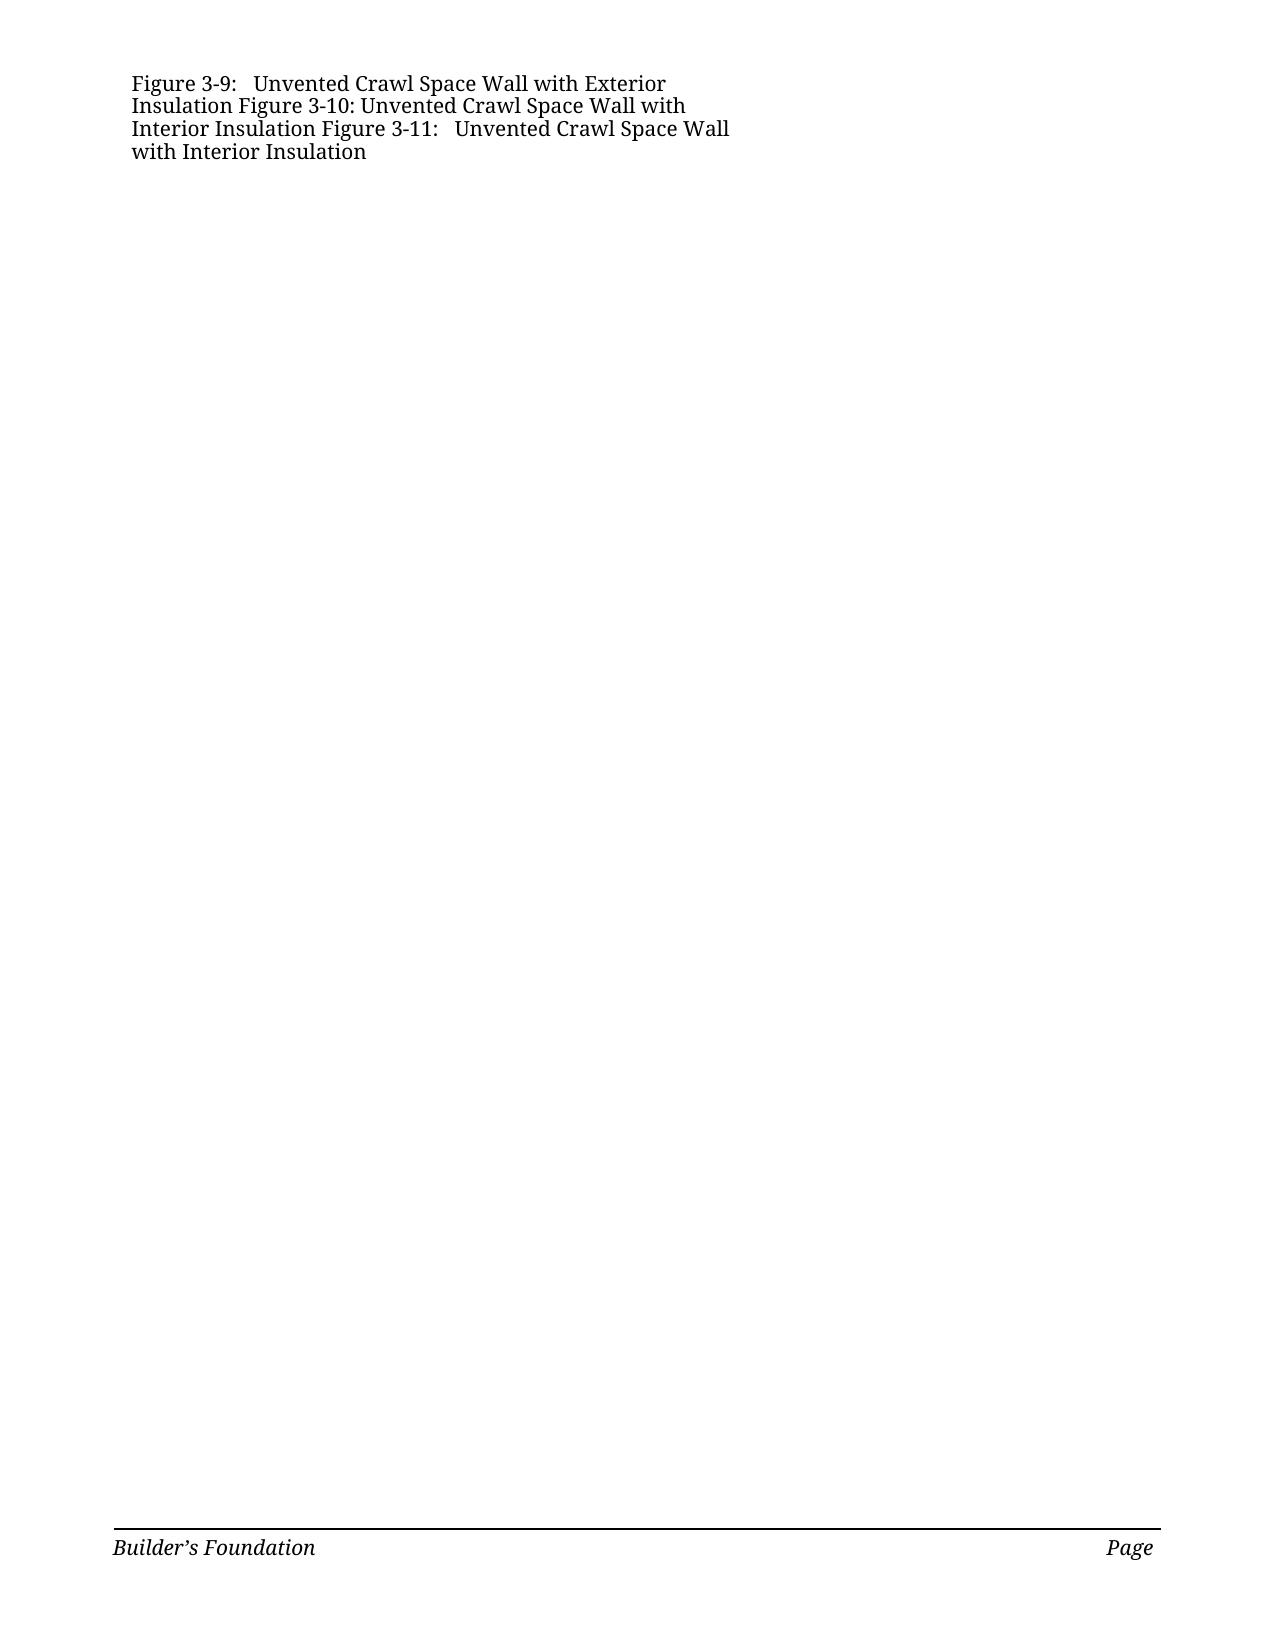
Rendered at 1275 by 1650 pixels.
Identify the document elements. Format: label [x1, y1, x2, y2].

text [131, 73, 740, 164]
